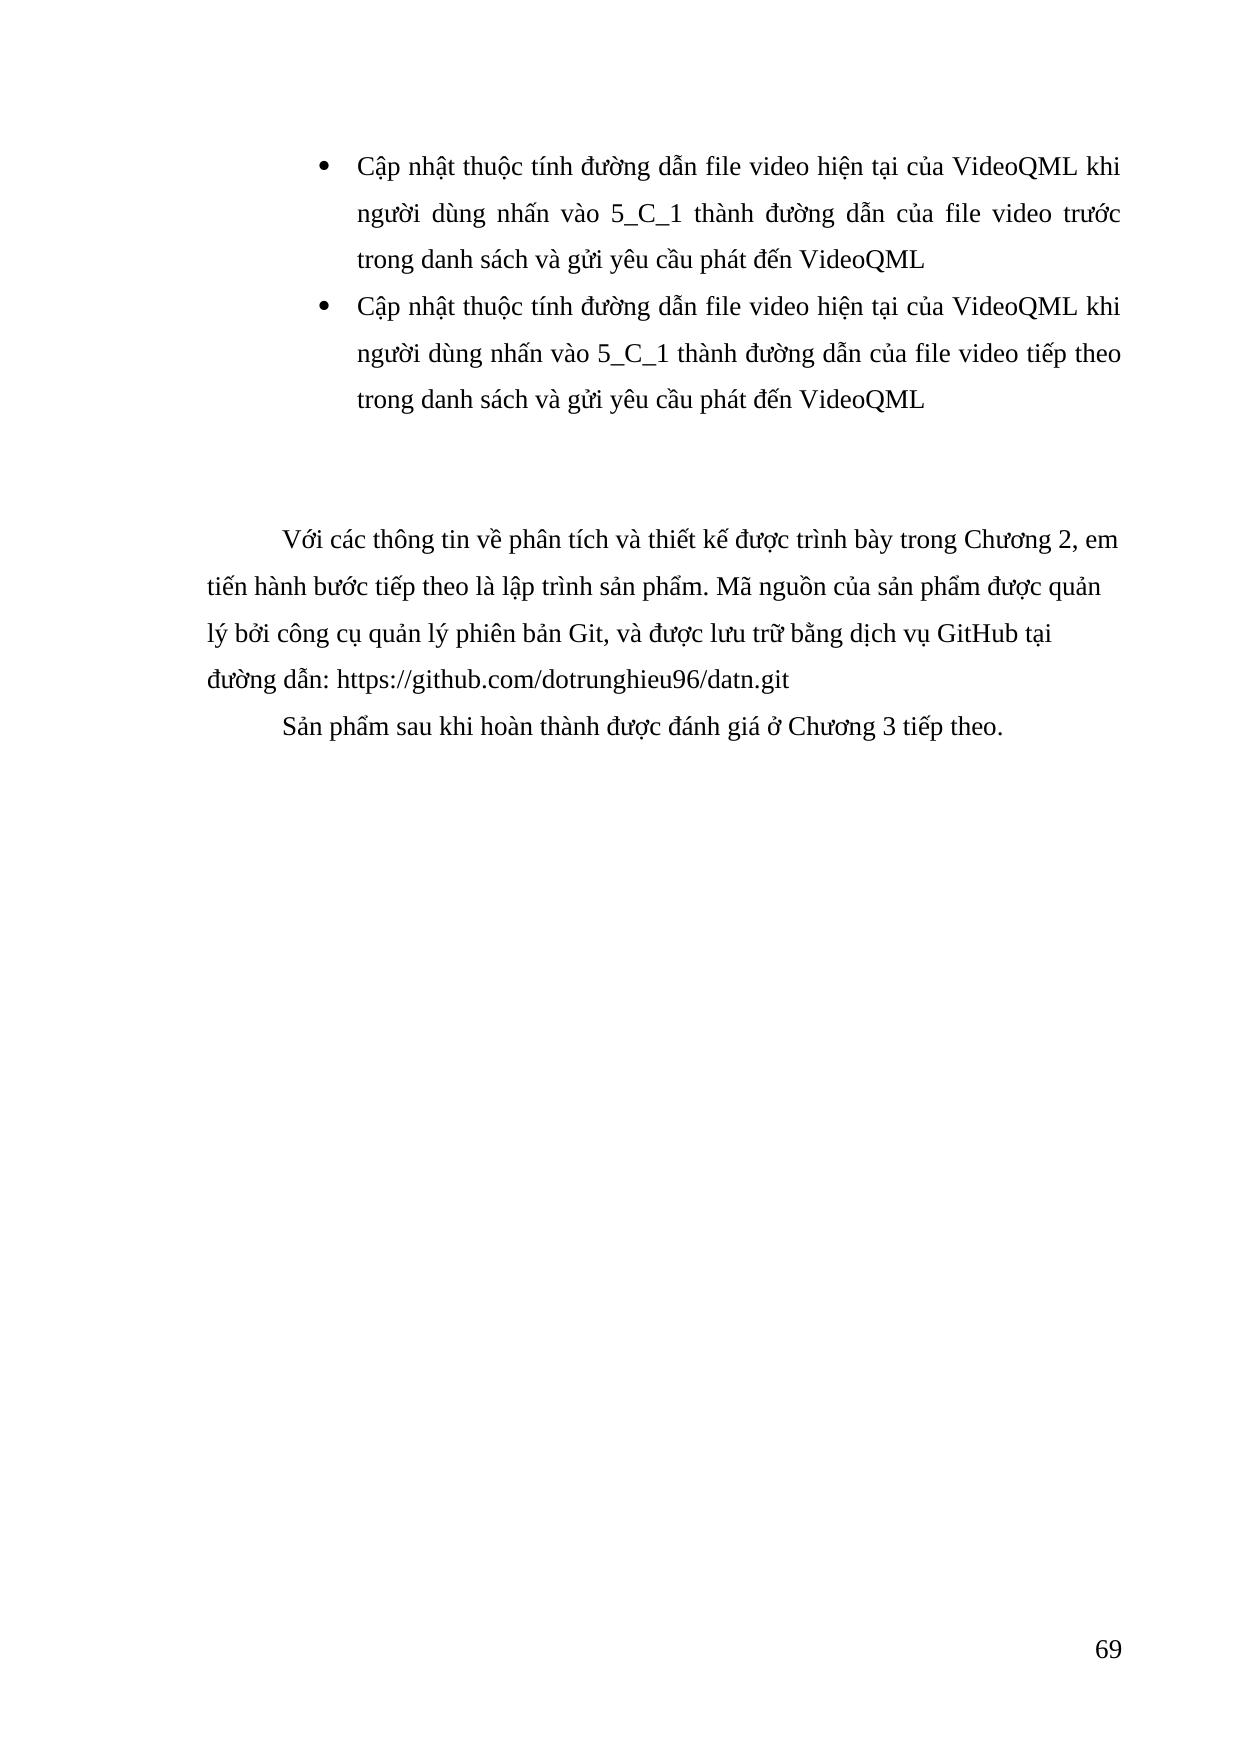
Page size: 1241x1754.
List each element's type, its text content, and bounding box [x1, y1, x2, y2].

text Sản phẩm sau khi hoàn thành được đánh giá ở Chương 3 tiếp theo. [207, 710, 1122, 741]
list Cập nhật thuộc tính đường dẫn file video hiện tại của VideoQML khi người dùng nhấn vào 5_C_1 thành đường dẫn của file video tiếp theo trong danh sách và gửi yêu cầu phát đến VideoQML [319, 290, 1122, 415]
text Với các thông tin về phân tích và thiết kế được trình bày trong Chương 2, em tiến hành bước tiếp theo là lập trình sản phẩm. Mã nguồn của sản phẩm được quản lý bởi công cụ quản lý phiên bản Git, và được lưu trữ bằng dịch vụ GitHub tại đường dẫn: https://github.com/dotrunghieu96/datn.git [207, 523, 1122, 695]
list Cập nhật thuộc tính đường dẫn file video hiện tại của VideoQML khi người dùng nhấn vào 5_C_1 thành đường dẫn của file video trước trong danh sách và gửi yêu cầu phát đến VideoQML [319, 150, 1122, 274]
